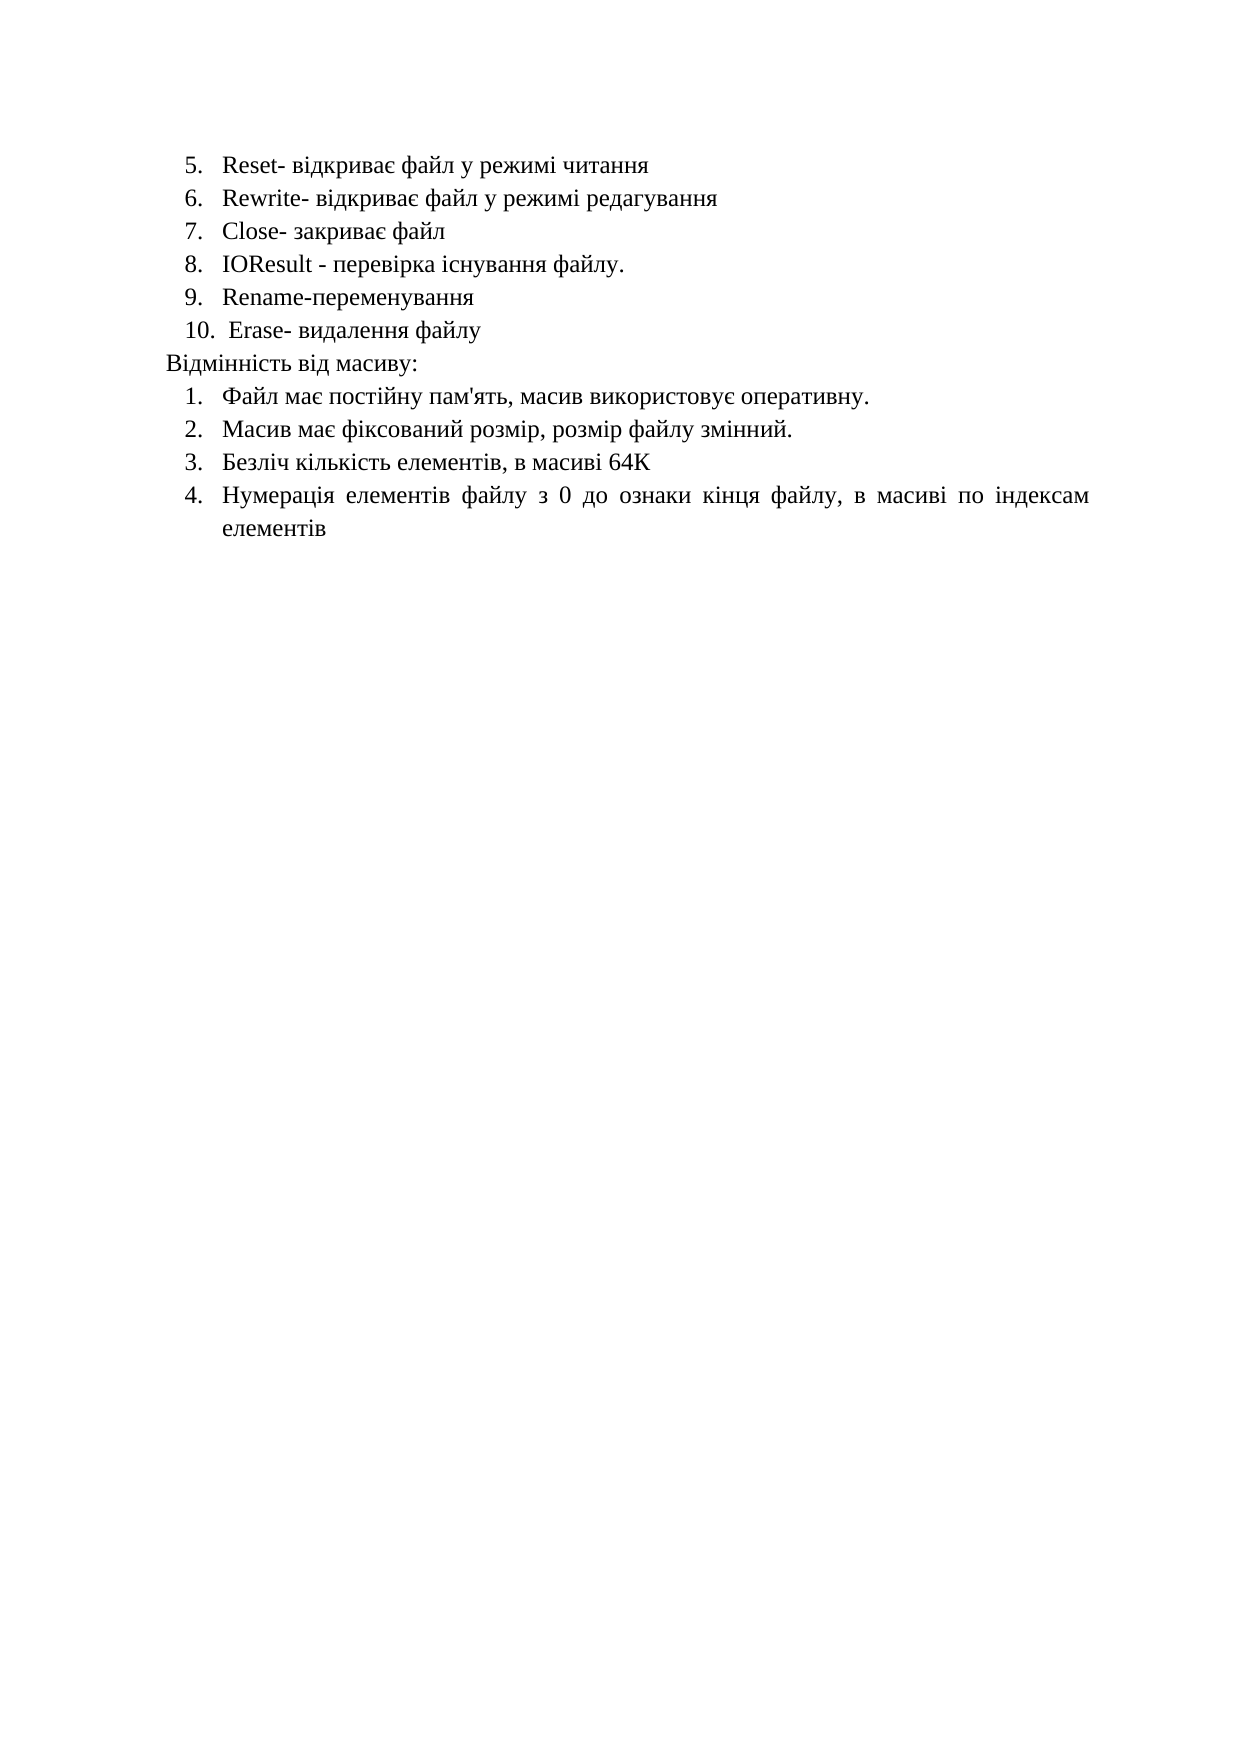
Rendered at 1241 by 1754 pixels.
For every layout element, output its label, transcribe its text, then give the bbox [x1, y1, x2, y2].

list Erase- видалення файлу [184, 315, 1090, 344]
list Rename-переменування [184, 282, 1090, 311]
list Rewrite- відкриває файл у режимі редагування [184, 183, 1090, 212]
list Нумерація елементів файлу з 0 до ознаки кінця файлу, в масиві по індексам елементів [184, 480, 1090, 542]
text Відмінність від масиву: [166, 348, 1090, 377]
list Reset- відкриває файл у режимі читання [184, 150, 1090, 179]
list Масив має фіксований розмір, розмір файлу змінний. [184, 414, 1090, 443]
list Безліч кількість елементів, в масиві 64К [184, 447, 1090, 476]
list IOResult - перевірка існування файлу. [184, 249, 1090, 278]
list Close- закриває файл [184, 216, 1090, 245]
list Файл має постійну пам'ять, масив використовує оперативну. [184, 381, 1090, 410]
